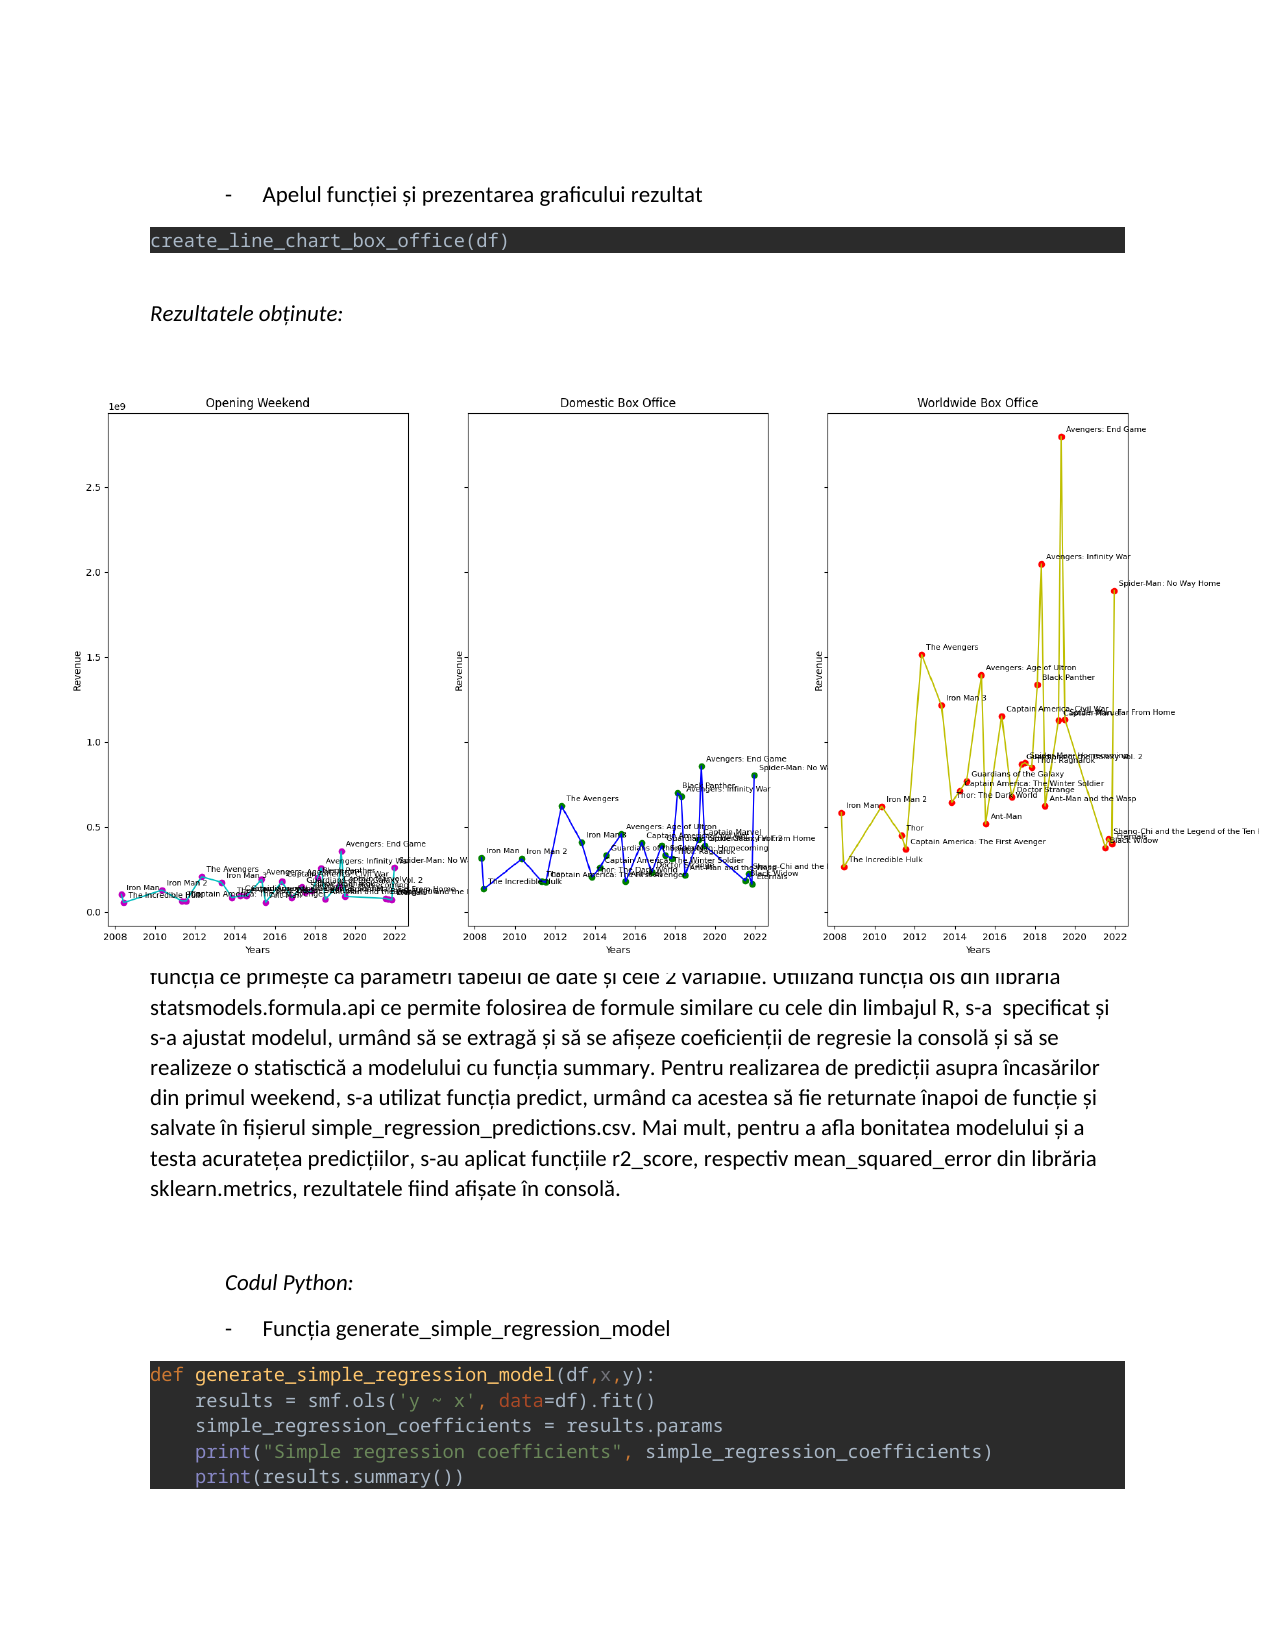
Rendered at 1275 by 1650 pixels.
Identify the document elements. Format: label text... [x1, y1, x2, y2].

text Rezultatele obținute: [150, 299, 1125, 327]
text Codul Python: [150, 1268, 1125, 1296]
text create_line_chart_box_office(df) [150, 227, 1125, 253]
text Pentru a putea apela funcția generate_simple_regression_model Inițial, s-au creat cele două variabile: cea dependentă (venitul din opening_weekend) și cea independentă (durata filmului). S-a apelat, apoi, funcția ce primește ca parametri tabelul de date și cele 2 variabile. Utilizând funcția ols din librăria statsmodels.formula.api ce permite folosirea de formule similare cu cele din limbajul R, s-a specificat și s-a ajustat modelul, urmând să se extragă și să se afișeze coeficienții de regresie la consolă și să se realizeze o statisctică a modelului cu funcția summary. Pentru realizarea de predicții asupra încasărilor din primul weekend, s-a utilizat funcția predict, urmând ca acestea să fie returnate înapoi de funcție și salvate în fișierul simple_regression_predictions.csv. Mai mult, pentru a afla bonitatea modelului și a testa acuratețea predicțiilor, s-au aplicat funcțiile r2_score, respectiv mean_squared_error din librăria sklearn.metrics, rezultatele fiind afișate în consolă. [150, 973, 1125, 1202]
list Apelul funcției și prezentarea graficului rezultat [225, 180, 1125, 208]
picture [64, 384, 1259, 973]
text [150, 1361, 1125, 1489]
list Funcția generate_simple_regression_model [225, 1314, 1125, 1342]
